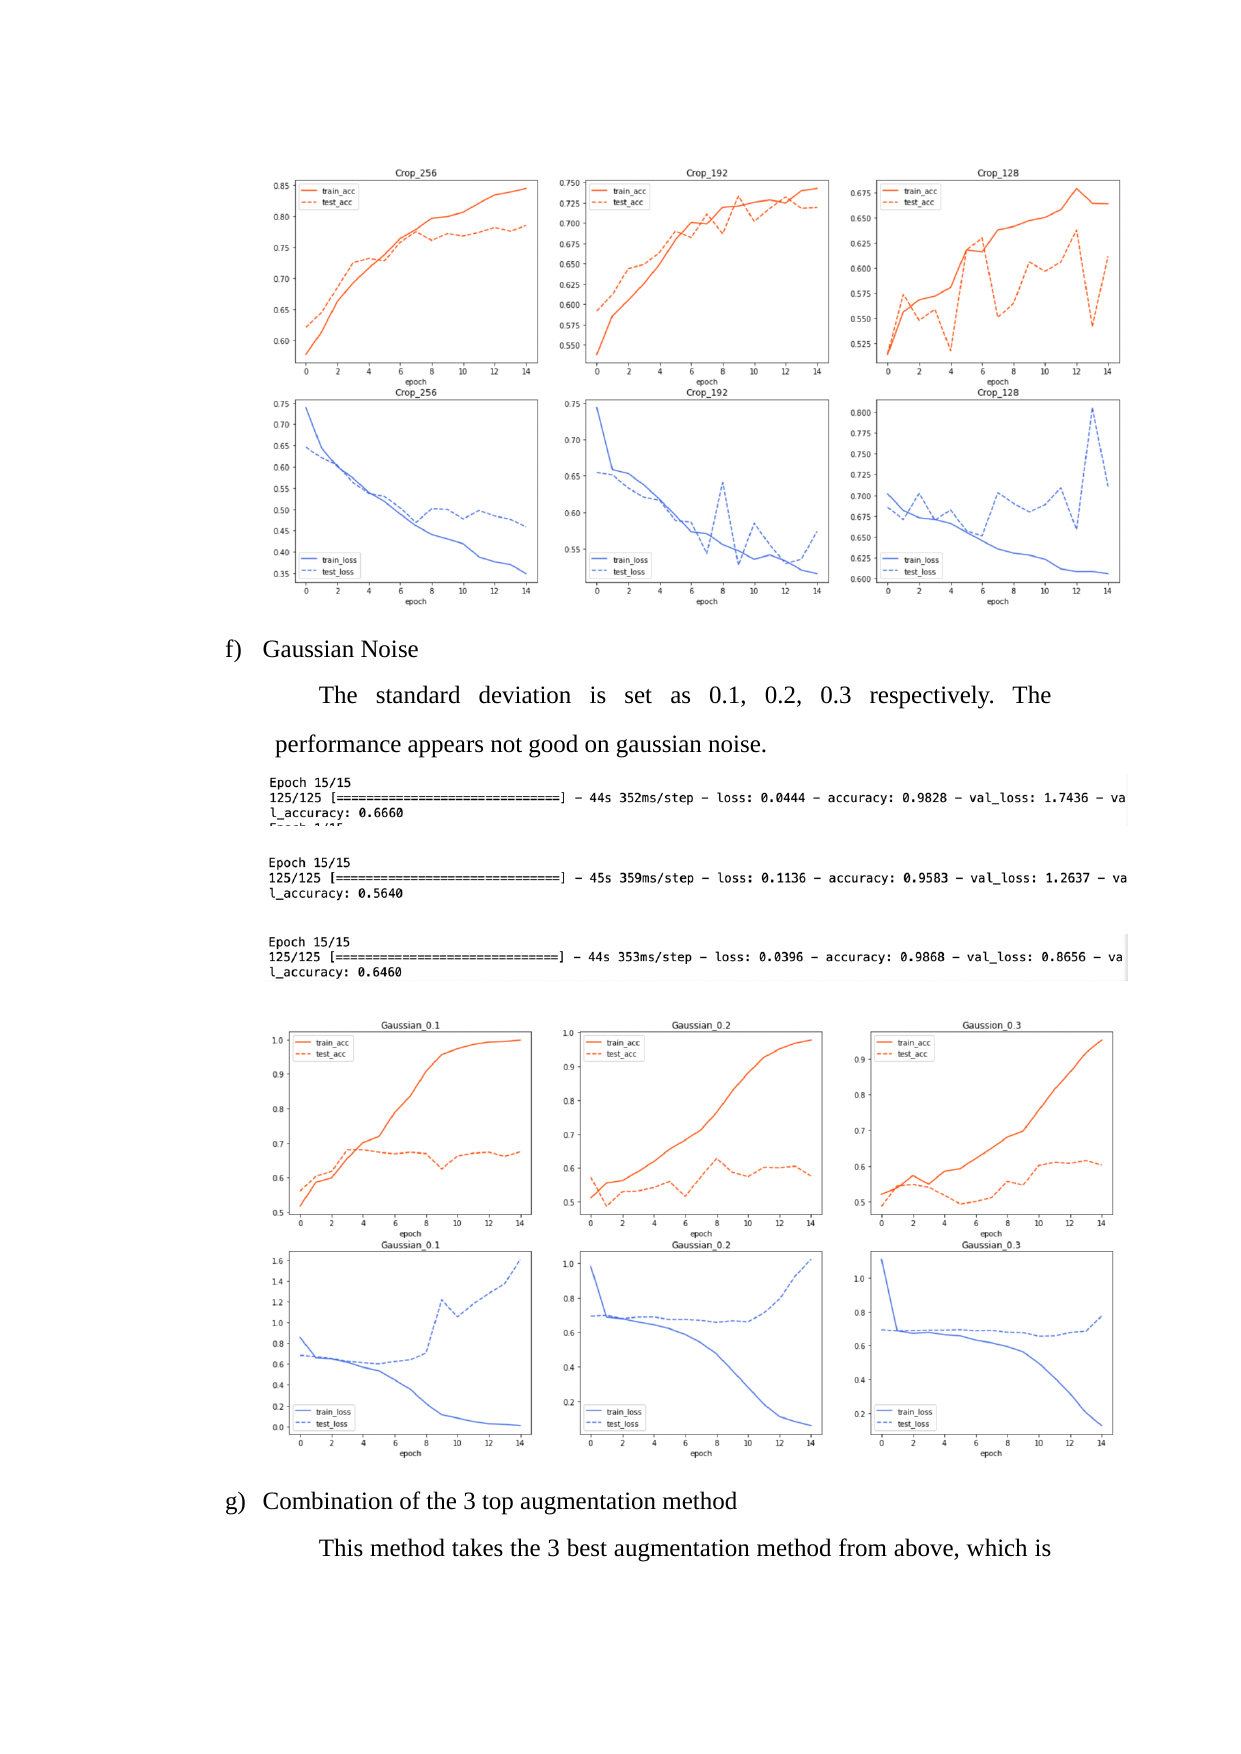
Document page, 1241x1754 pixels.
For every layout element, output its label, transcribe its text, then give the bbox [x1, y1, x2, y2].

list Combination of the 3 top augmentation method [225, 1484, 1053, 1516]
picture [262, 854, 1128, 901]
picture [262, 774, 1128, 826]
list Gaussian Noise [225, 632, 1053, 664]
picture [262, 1014, 1128, 1469]
list The standard deviation is set as 0.1, 0.2, 0.3 respectively. The performance appears not good on gaussian noise. [275, 679, 1053, 760]
picture [262, 934, 1128, 981]
picture [262, 162, 1128, 609]
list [275, 1531, 1053, 1563]
